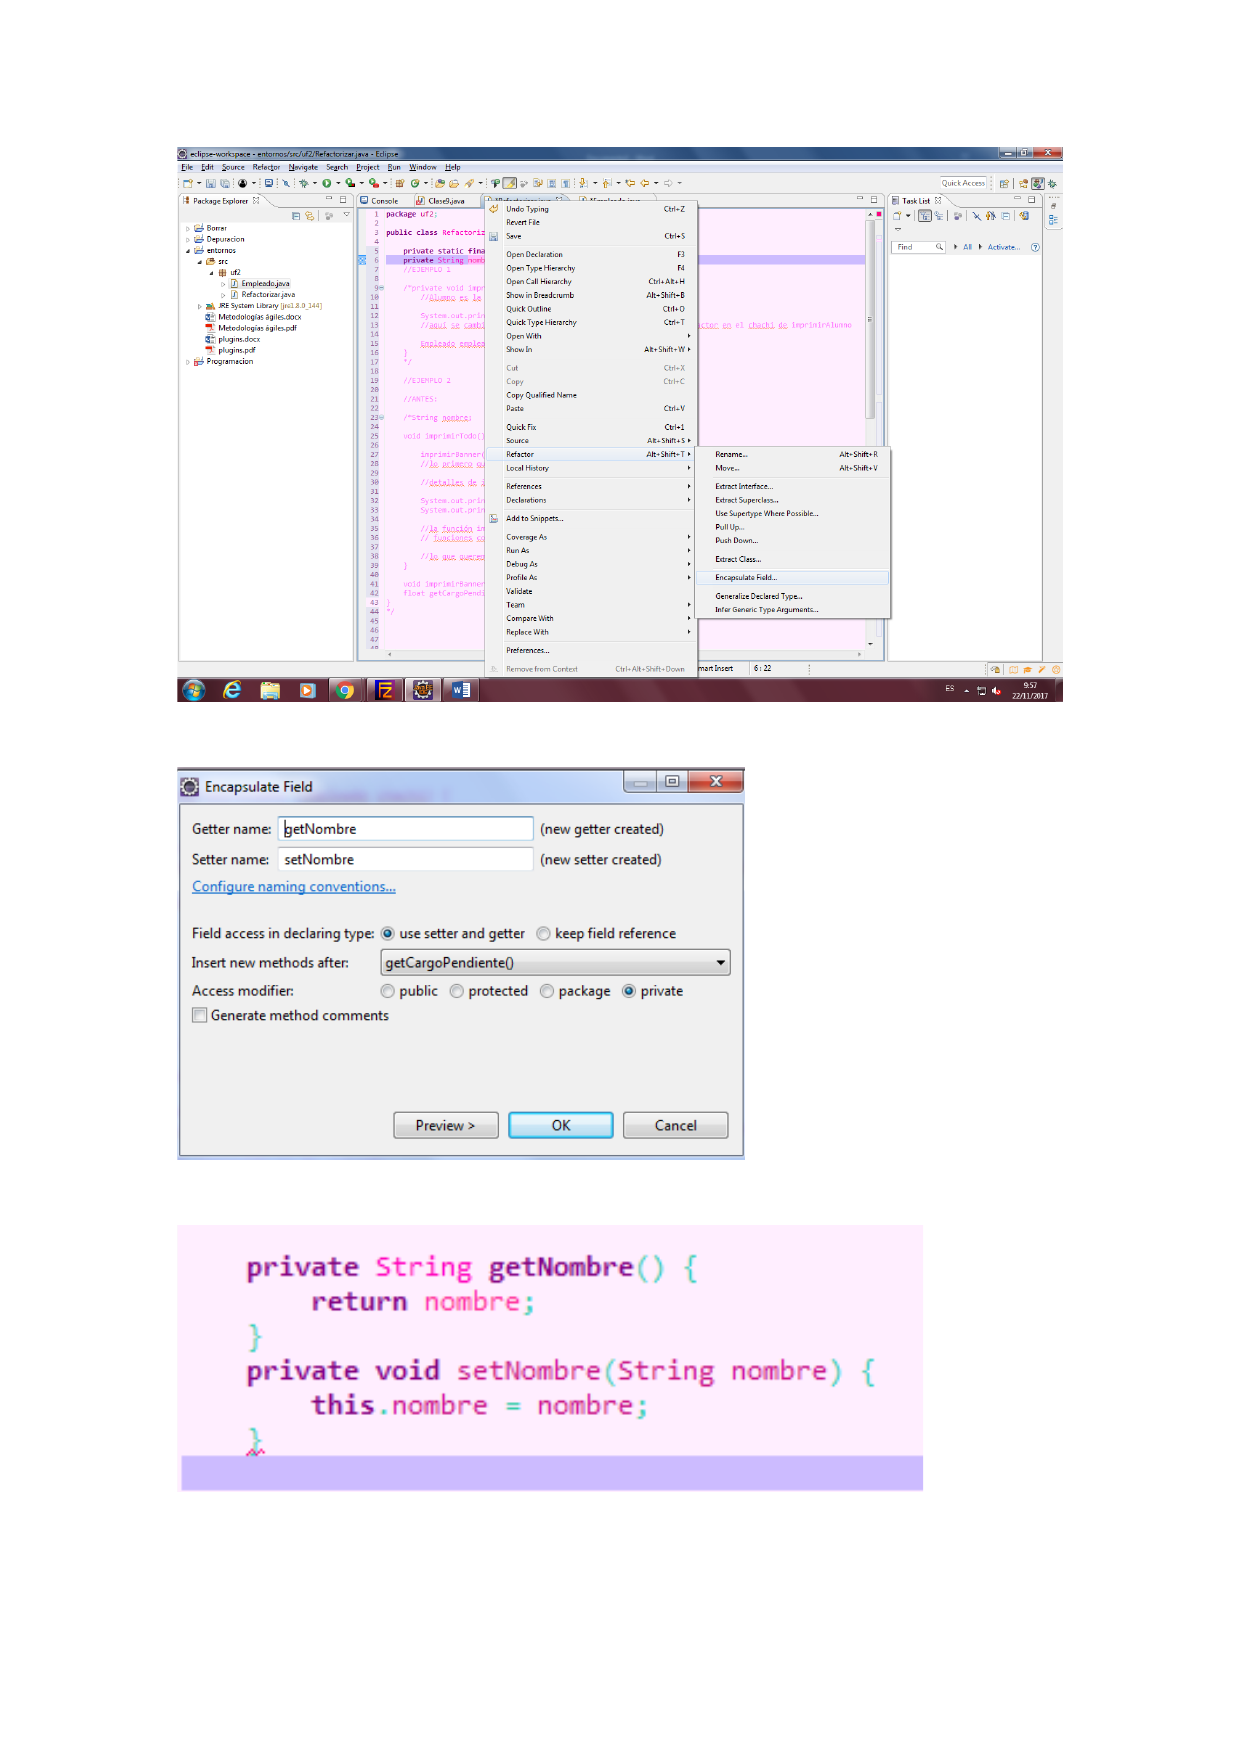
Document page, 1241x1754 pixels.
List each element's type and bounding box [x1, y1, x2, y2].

picture [177, 147, 1063, 702]
picture [177, 1225, 924, 1492]
picture [177, 767, 745, 1160]
